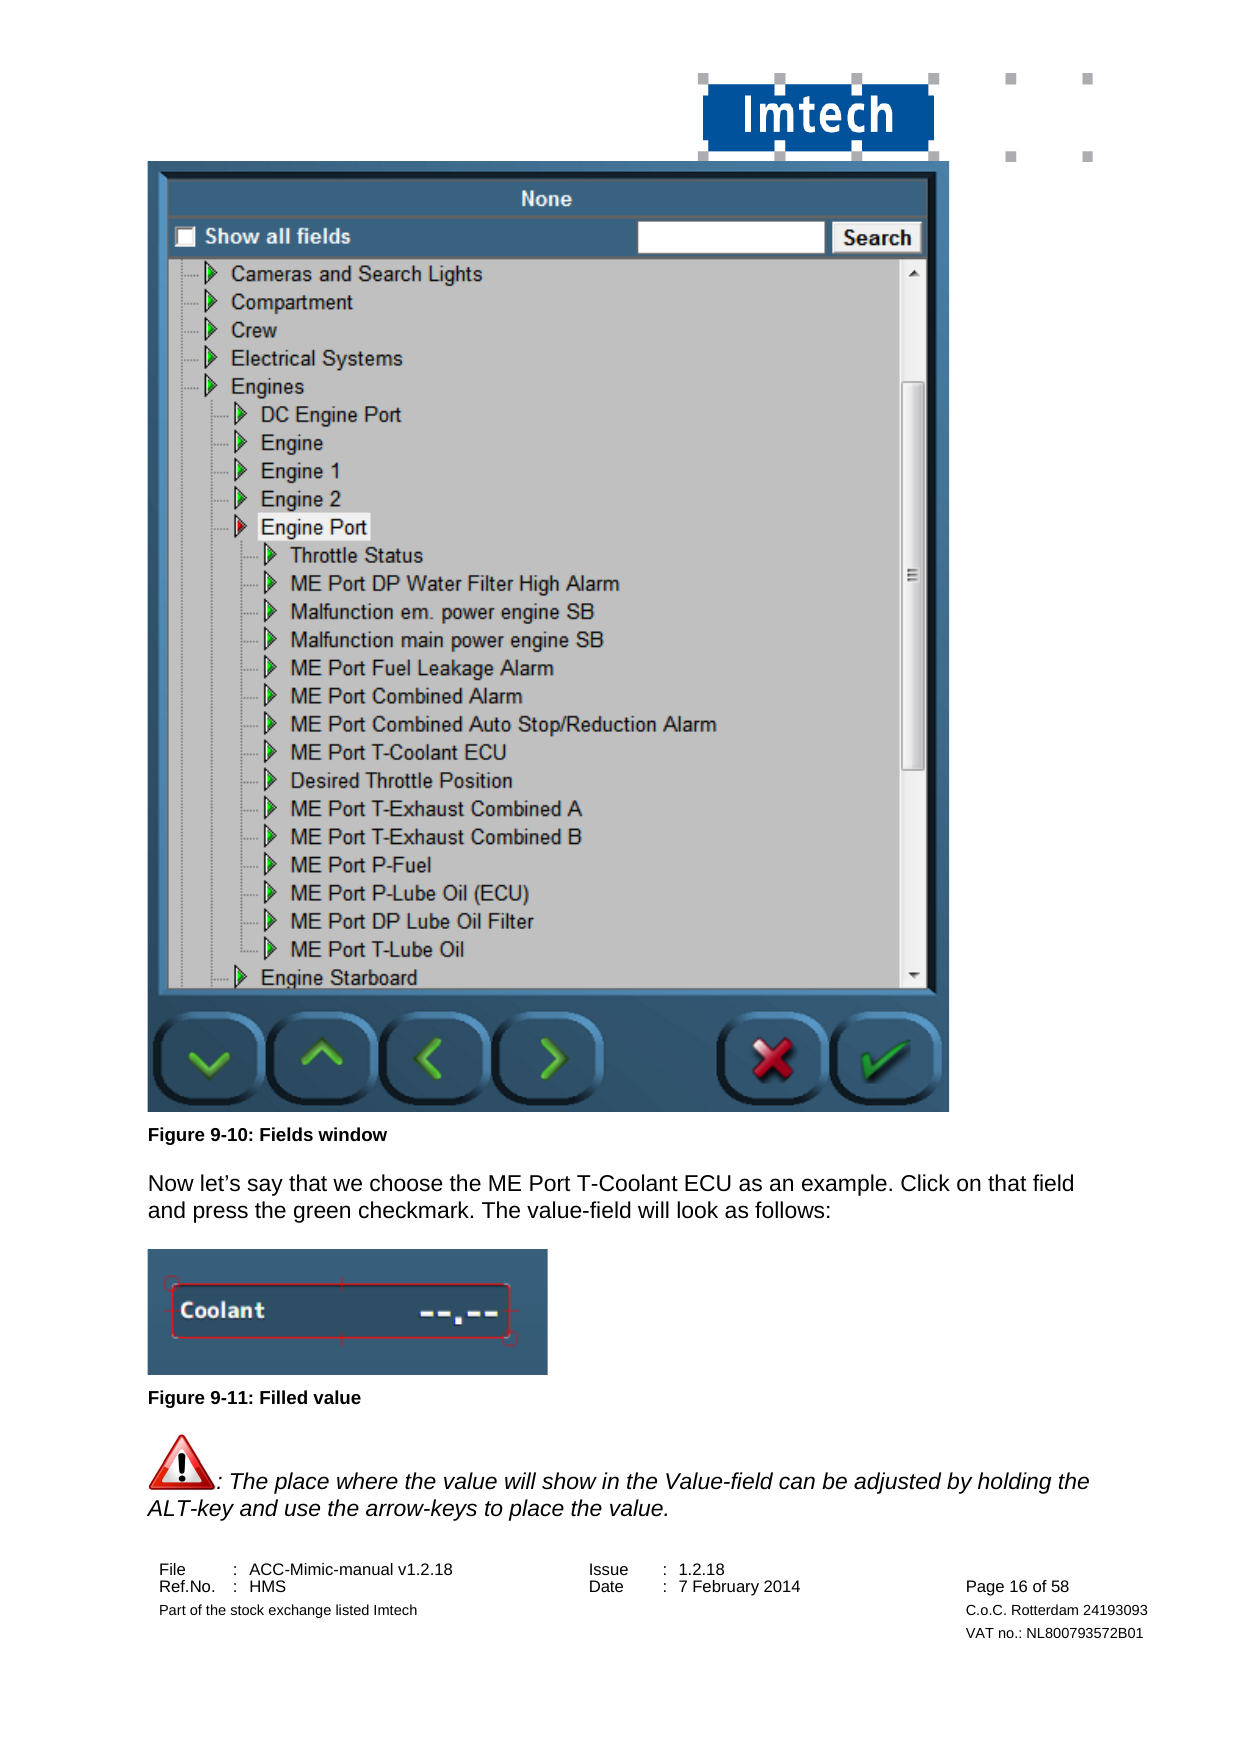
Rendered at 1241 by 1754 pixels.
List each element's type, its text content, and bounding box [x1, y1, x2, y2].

text : The place where the value will show in the Value-field can be adjusted by holding the ALT-key and use the arrow-keys to place the value. [148, 1433, 1093, 1521]
text Figure 9-11: Filled value [148, 1387, 1093, 1408]
text Figure 9-10: Fields window [148, 1124, 1093, 1145]
text Now let’s say that we choose the ME Port T-Coolant ECU as an example. Click on that field and press the green checkmark. The value-field will look as follows: [148, 1170, 1093, 1223]
picture [147, 1249, 548, 1375]
picture [147, 73, 1093, 1112]
picture [147, 1433, 216, 1490]
